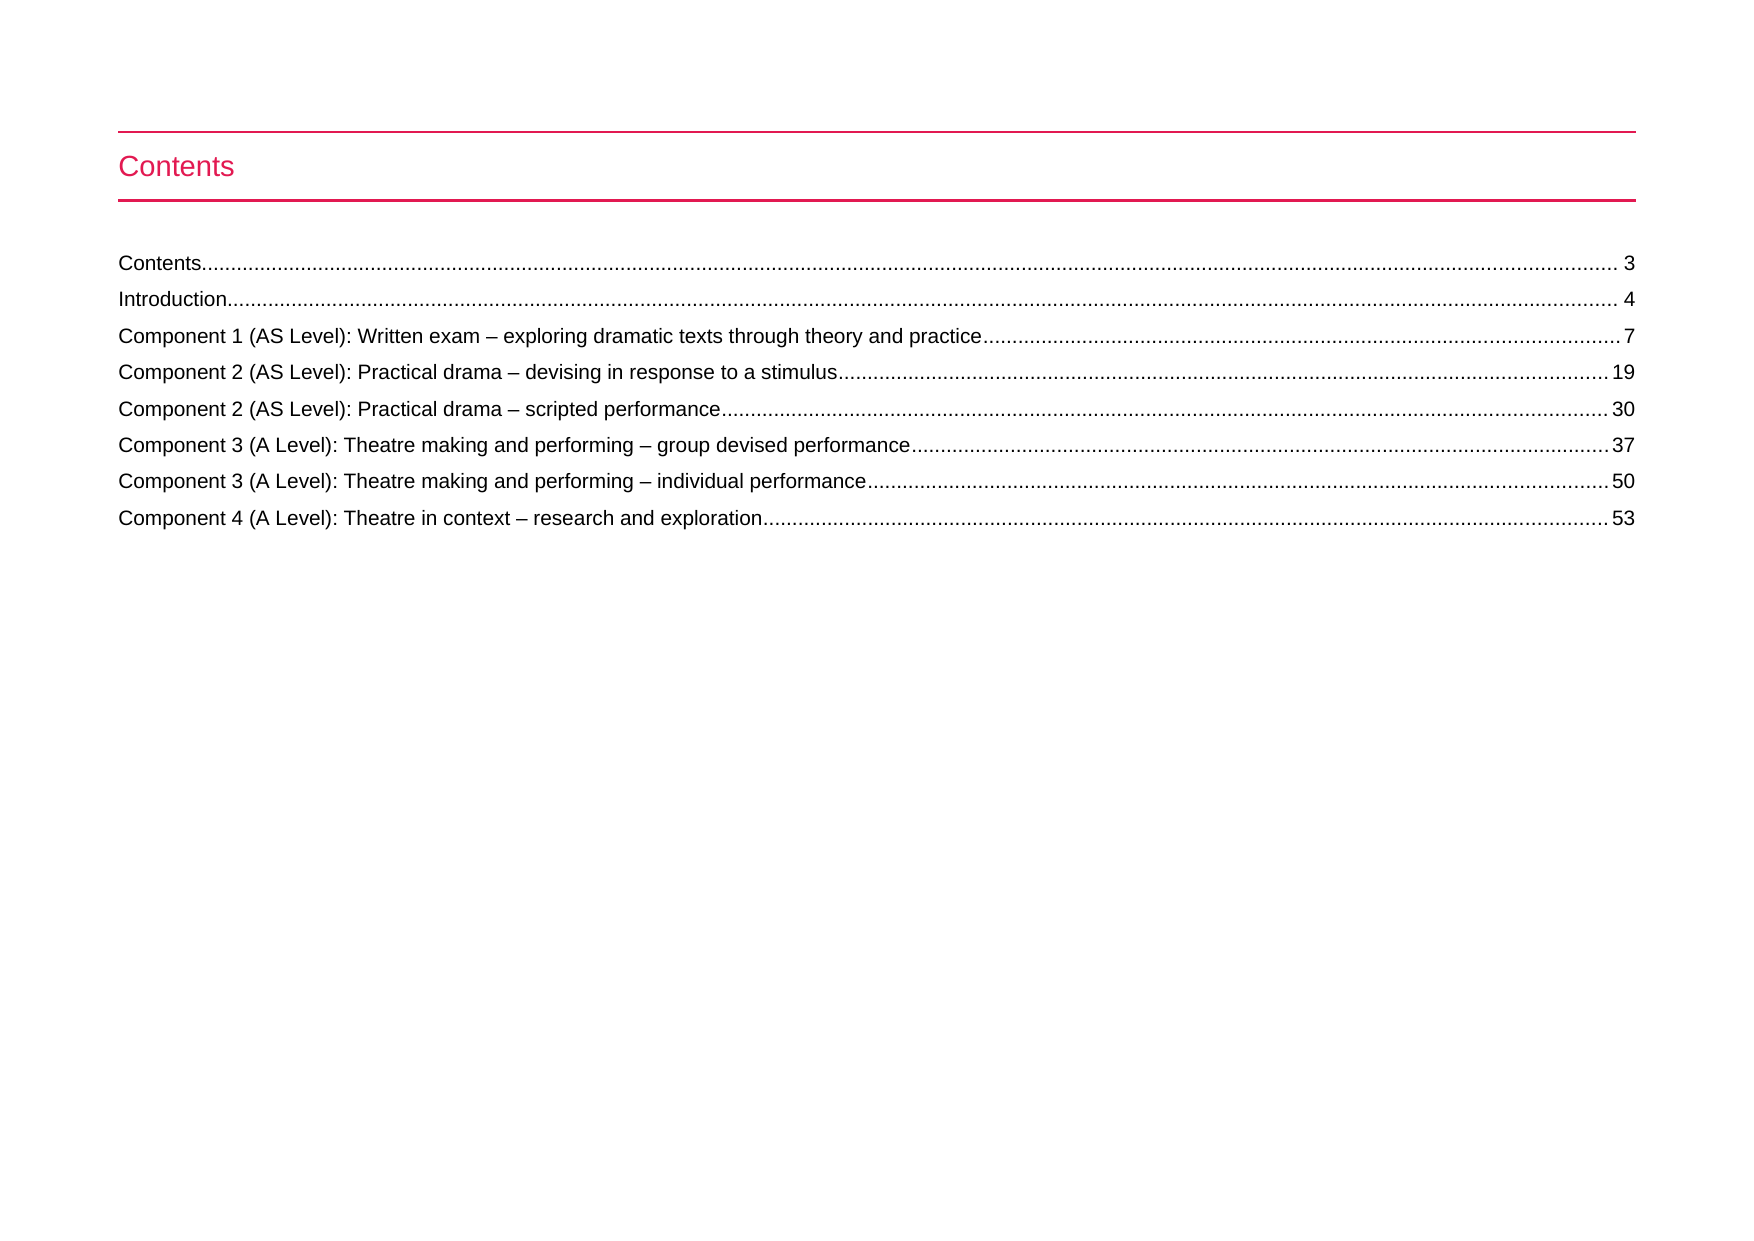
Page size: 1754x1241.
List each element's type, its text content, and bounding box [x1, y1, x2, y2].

text Component 1 (AS Level): Written exam – exploring dramatic texts through theory and practice 7 [118, 323, 1636, 347]
text Introduction 4 [118, 287, 1636, 311]
text Component 2 (AS Level): Practical drama – scripted performance 30 [118, 396, 1636, 420]
subtitle Contents [118, 133, 1636, 199]
text Component 3 (A Level): Theatre making and performing – individual performance 50 [118, 469, 1636, 493]
text Component 2 (AS Level): Practical drama – devising in response to a stimulus 19 [118, 360, 1636, 384]
text Component 3 (A Level): Theatre making and performing – group devised performance 37 [118, 433, 1636, 457]
text Contents 3 [118, 251, 1636, 274]
text Component 4 (A Level): Theatre in context – research and exploration 53 [118, 506, 1636, 530]
